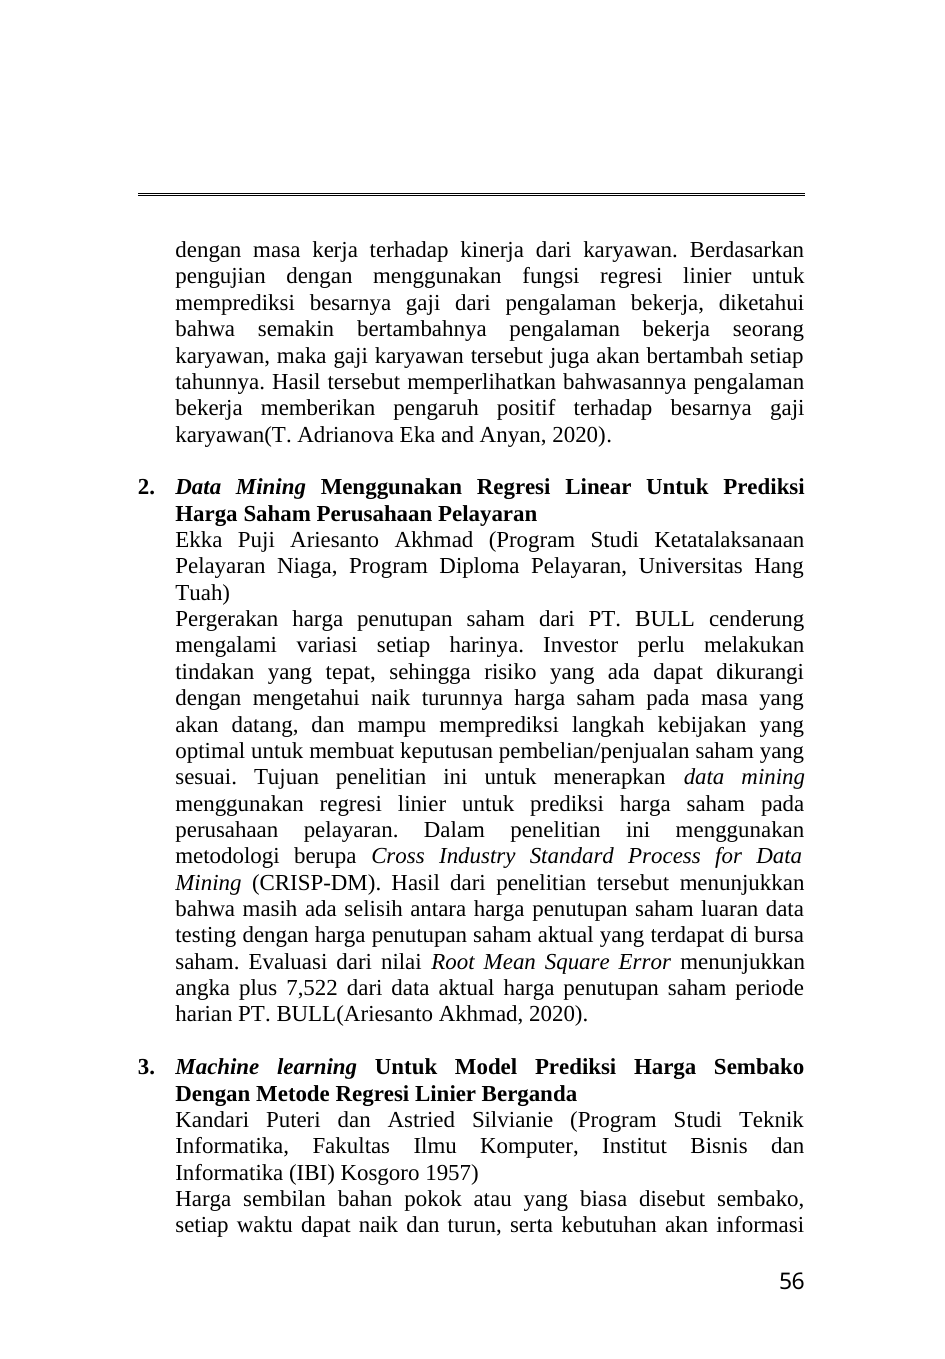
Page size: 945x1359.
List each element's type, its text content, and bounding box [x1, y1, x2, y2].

list Pergerakan harga penutupan saham dari PT. BULL cenderung mengalami variasi setiap harinya. Investor perlu melakukan tindakan yang tepat, sehingga risiko yang ada dapat dikurangi dengan mengetahui naik turunnya harga saham pada masa yang akan datang, dan mampu memprediksi langkah kebijakan yang optimal untuk membuat keputusan pembelian/penjualan saham yang sesuai. Tujuan penelitian ini untuk menerapkan data mining menggunakan regresi linier untuk prediksi harga saham pada perusahaan pelayaran. Dalam penelitian ini menggunakan metodologi berupa Cross Industry Standard Process for Data Mining (CRISP-DM). Hasil dari penelitian tersebut menunjukkan bahwa masih ada selisih antara harga penutupan saham luaran data testing dengan harga penutupan saham aktual yang terdapat di bursa saham. Evaluasi dari nilai Root Mean Square Error menunjukkan angka plus 7,522 dari data aktual harga penutupan saham periode harian PT. BULL. [175, 605, 805, 1027]
list Data Mining Menggunakan Regresi Linear Untuk Prediksi Harga Saham Perusahaan Pelayaran [138, 473, 805, 526]
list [175, 236, 805, 447]
list Kandari Puteri dan Astried Silvianie (Program Studi Teknik Informatika, Fakultas Ilmu Komputer, Institut Bisnis dan Informatika (IBI) Kosgoro 1957) [175, 1106, 805, 1185]
list Machine learning Untuk Model Prediksi Harga Sembako Dengan Metode Regresi Linier Berganda [138, 1053, 805, 1106]
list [175, 1185, 805, 1238]
list Ekka Puji Ariesanto Akhmad (Program Studi Ketatalaksanaan Pelayaran Niaga, Program Diploma Pelayaran, Universitas Hang Tuah) [175, 526, 805, 605]
